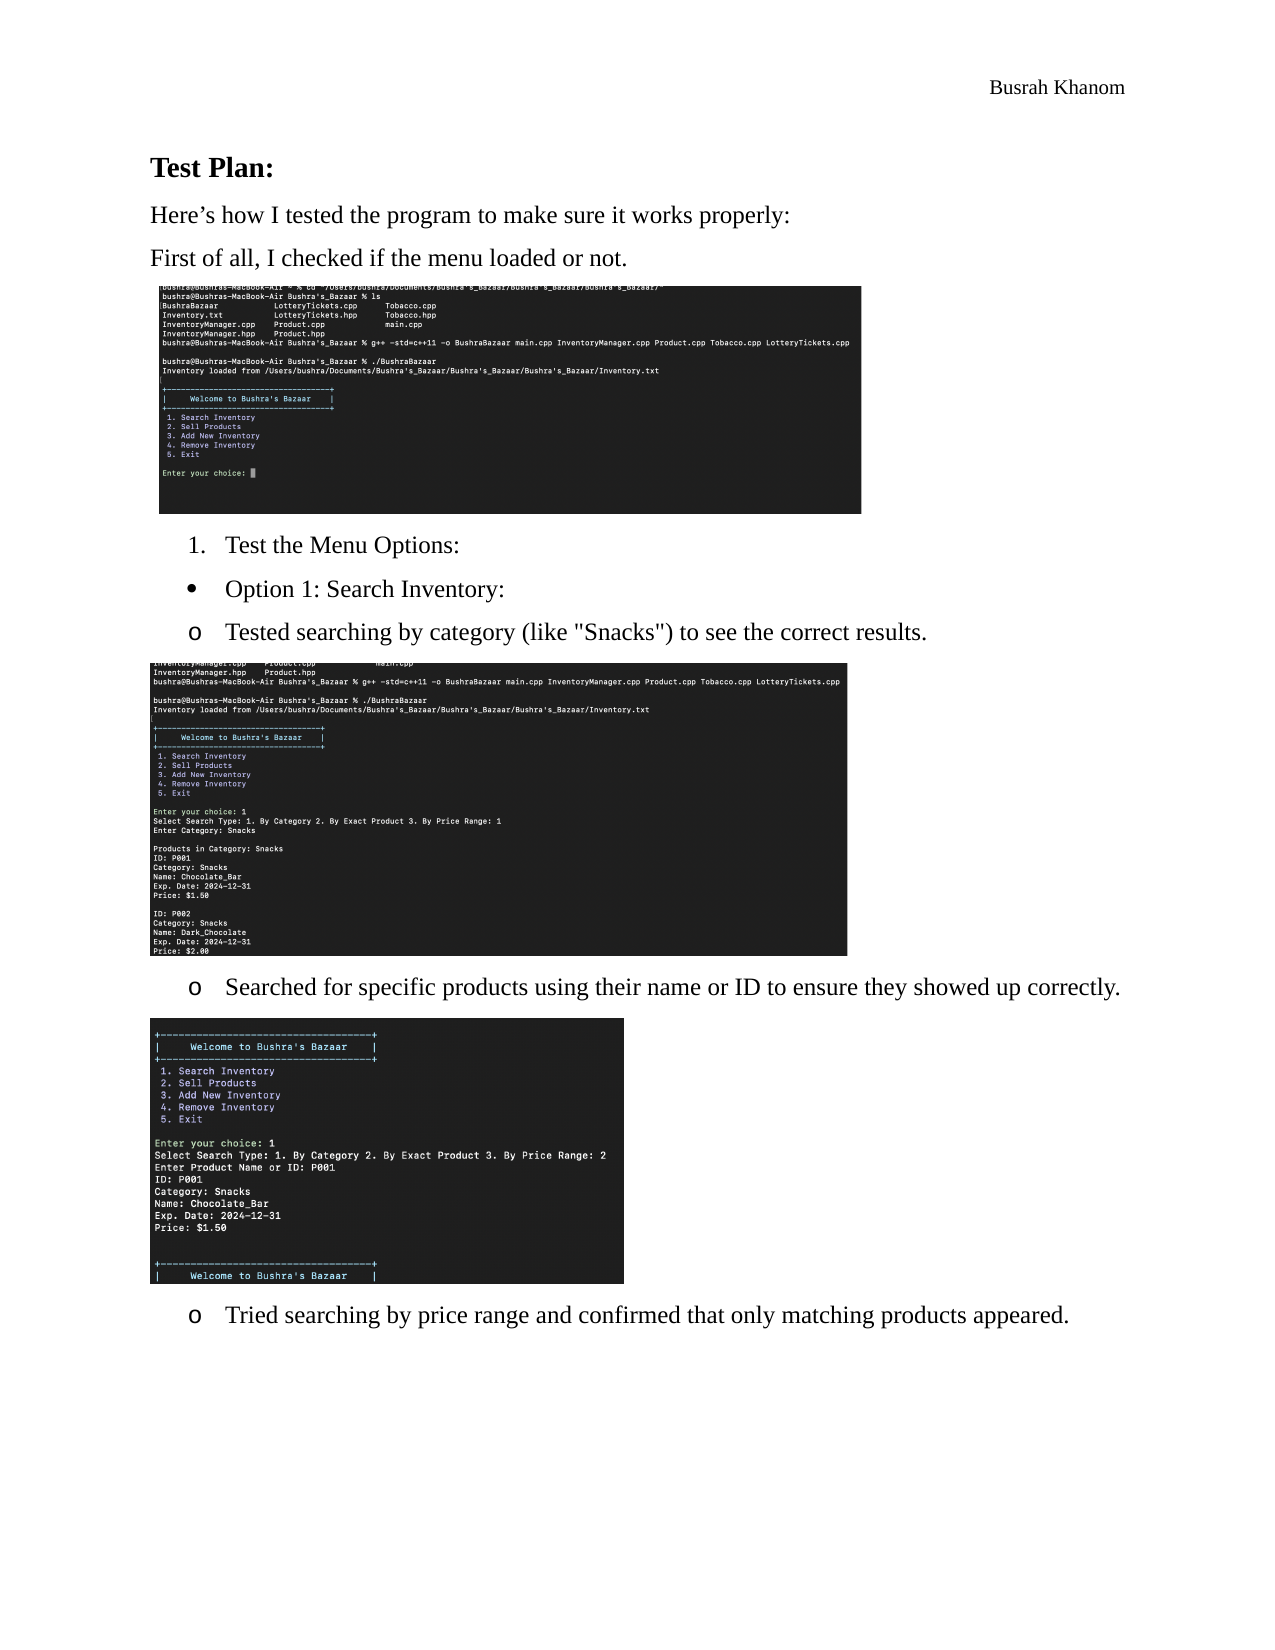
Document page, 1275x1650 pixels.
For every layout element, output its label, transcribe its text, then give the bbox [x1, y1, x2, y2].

text Here’s how I tested the program to make sure it works properly: [150, 200, 1125, 229]
text Test Plan: [150, 150, 1125, 183]
list Test the Menu Options: [187, 531, 1125, 559]
picture [150, 1018, 624, 1284]
list Option 1: Search Inventory: [187, 574, 1125, 602]
picture [159, 286, 862, 514]
text First of all, I checked if the menu loaded or not. [150, 243, 1125, 272]
picture [150, 663, 848, 956]
list Searched for specific products using their name or ID to ensure they showed up correctly. [187, 972, 1125, 1003]
list Tried searching by price range and confirmed that only matching products appeared. [187, 1300, 1125, 1331]
list Tested searching by category (like "Snacks") to see the correct results. [187, 617, 1125, 648]
